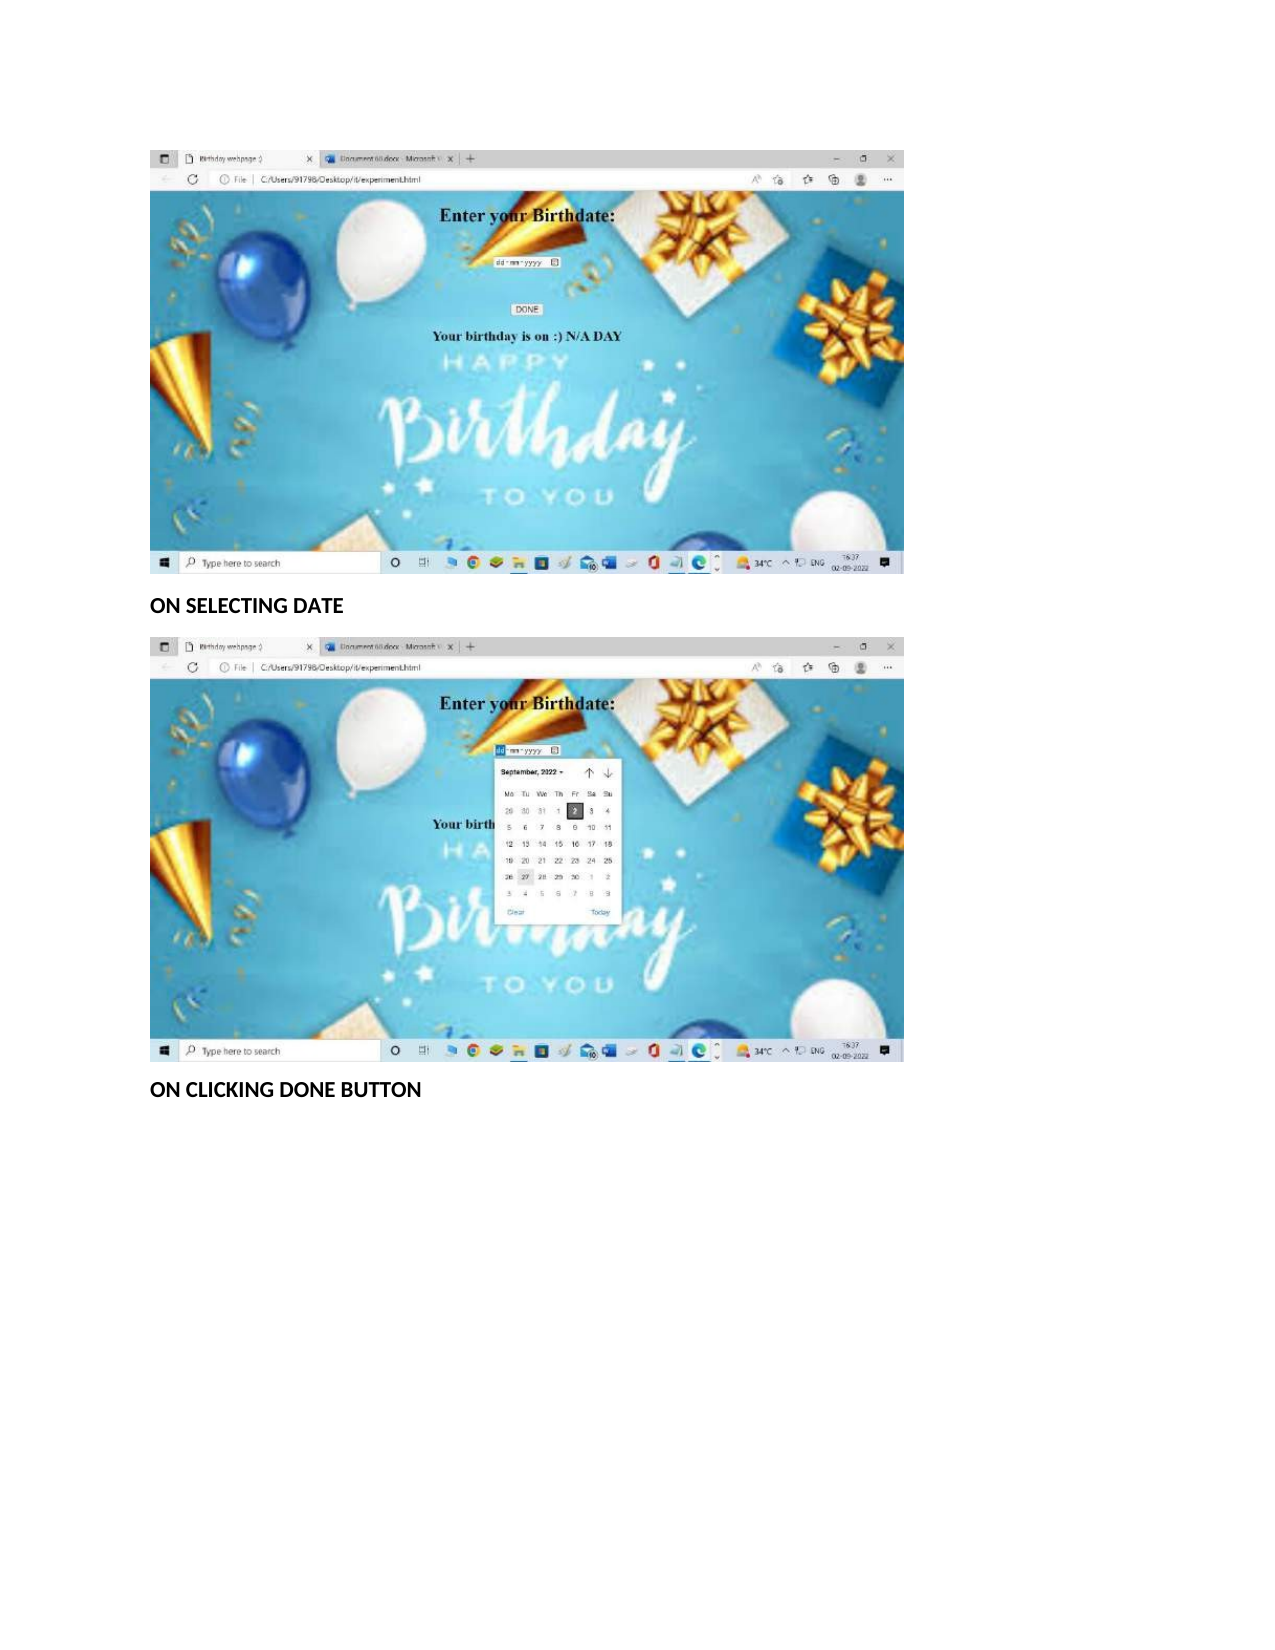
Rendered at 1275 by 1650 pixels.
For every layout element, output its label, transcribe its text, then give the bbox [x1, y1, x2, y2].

picture [150, 150, 904, 574]
text ON SELECTING DATE [150, 591, 1248, 619]
picture [150, 637, 904, 1062]
